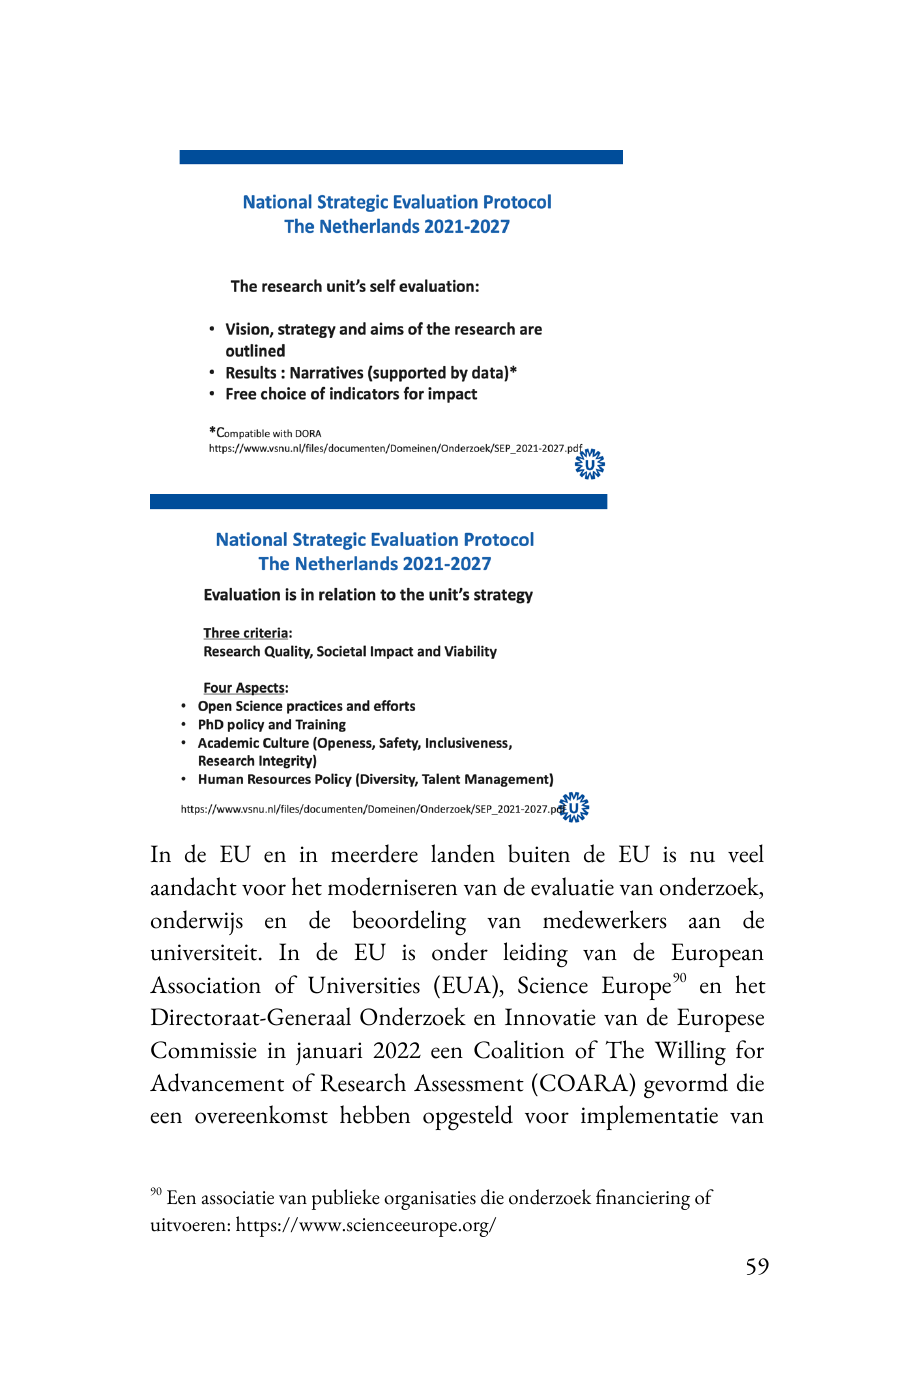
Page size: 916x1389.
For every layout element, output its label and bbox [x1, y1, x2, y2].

picture [150, 150, 623, 838]
text [150, 838, 766, 1131]
